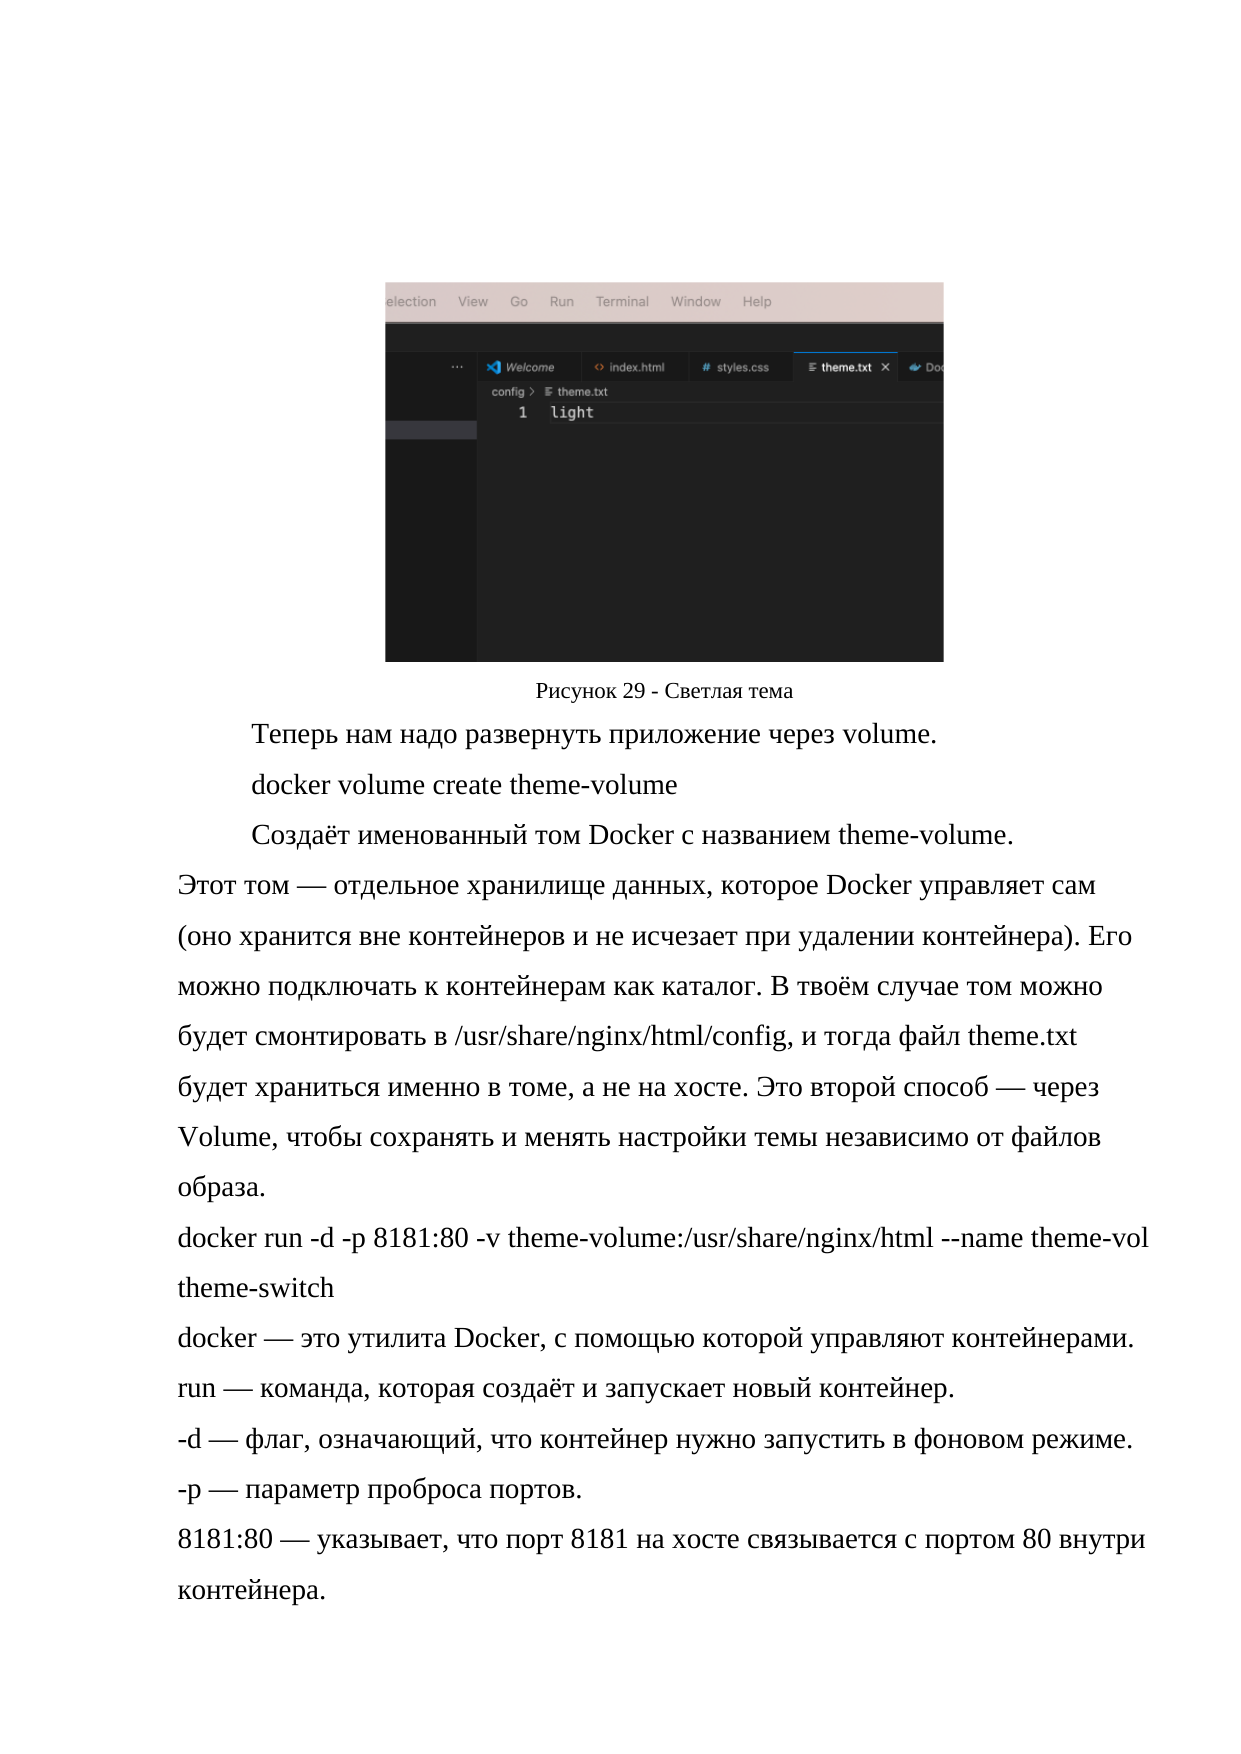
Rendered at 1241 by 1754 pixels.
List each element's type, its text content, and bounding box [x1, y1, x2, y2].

text Рисунок 29 - Светлая тема [177, 677, 1152, 703]
text -p — параметр проброса портов. [177, 1471, 1152, 1505]
text -d — флаг, означающий, что контейнер нужно запустить в фоновом режиме. [177, 1421, 1152, 1454]
text docker — это утилита Docker, с помощью которой управляют контейнерами. [177, 1320, 1152, 1354]
text 8181:80 — указывает, что порт 8181 на хосте связывается с портом 80 внутри контейнера. [177, 1522, 1152, 1605]
text Создаёт именованный том Docker с названием theme-volume. [177, 817, 1152, 851]
text Этот том — отдельное хранилище данных, которое Docker управляет сам (оно хранится вне контейнеров и не исчезает при удалении контейнера). Его можно подключать к контейнерам как каталог. В твоём случае том можно будет смонтировать в /usr/share/nginx/html/config, и тогда файл theme.txt будет храниться именно в томе, а не на хосте. Это второй способ — через Volume, чтобы сохранять и менять настройки темы независимо от файлов образа. [177, 867, 1152, 1203]
text docker run -d -p 8181:80 -v theme-volume:/usr/share/nginx/html --name theme-vol theme-switch [177, 1220, 1152, 1303]
text docker volume create theme-volume [177, 767, 1152, 800]
text Теперь нам надо развернуть приложение через volume. [177, 717, 1152, 750]
text run — команда, которая создаёт и запускает новый контейнер. [177, 1371, 1152, 1404]
picture [385, 118, 944, 662]
